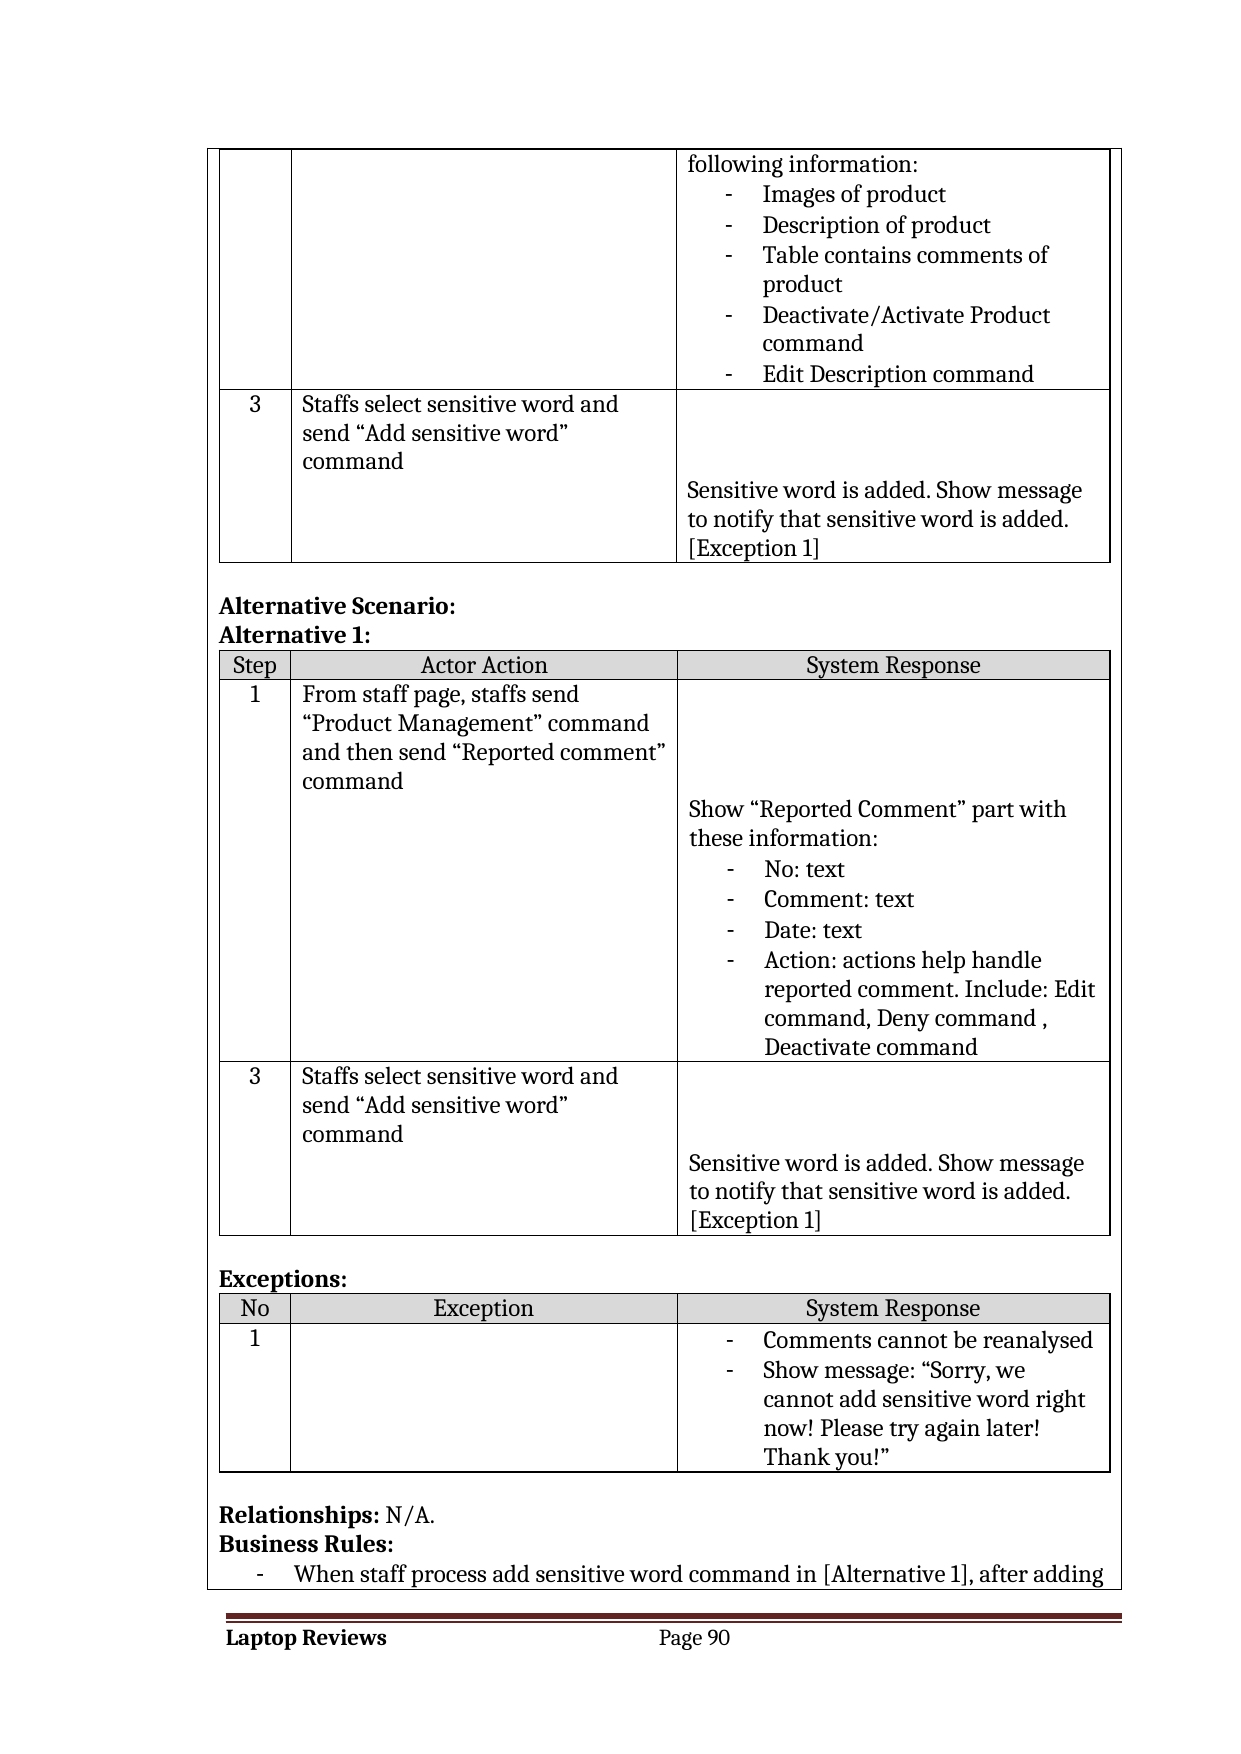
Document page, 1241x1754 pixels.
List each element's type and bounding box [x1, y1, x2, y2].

table_cell [208, 149, 1121, 1589]
